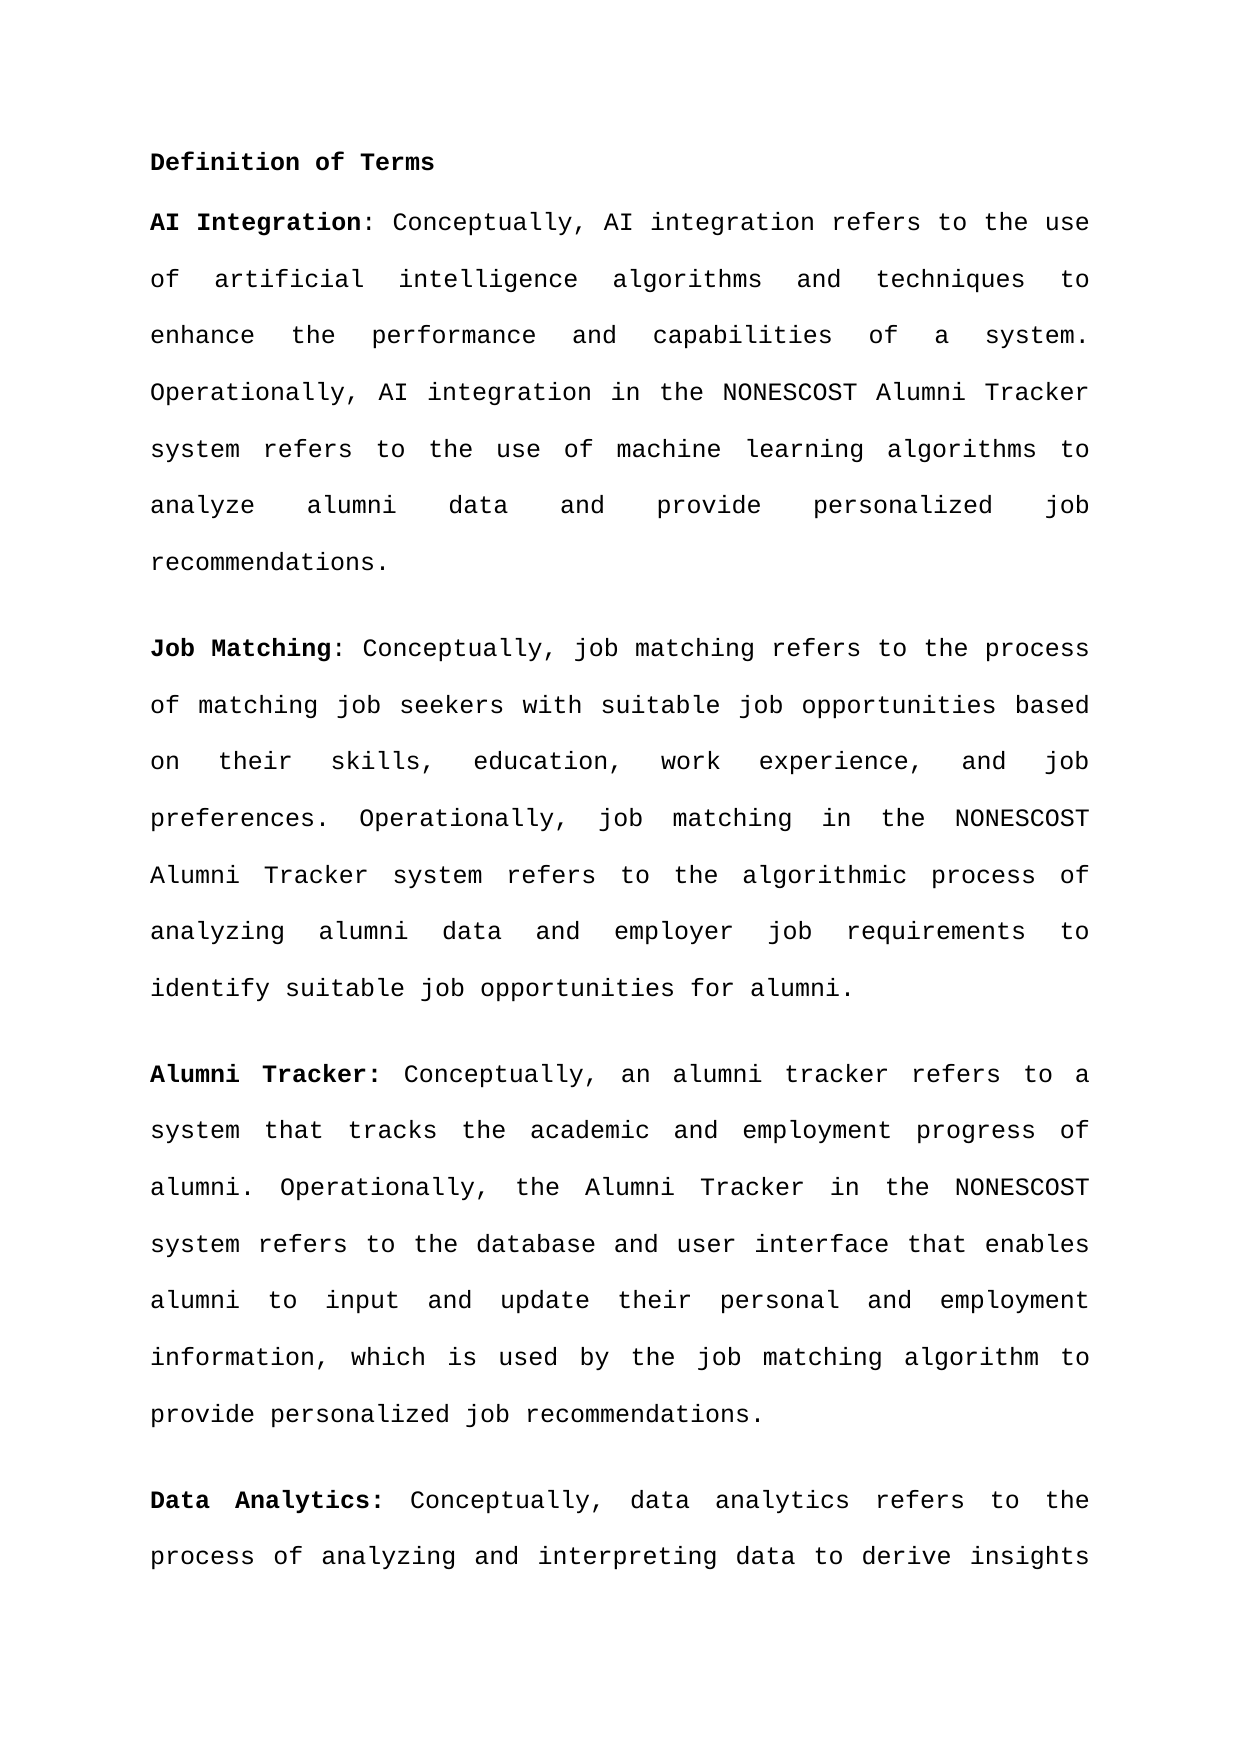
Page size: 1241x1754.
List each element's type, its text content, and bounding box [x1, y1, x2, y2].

text Job Matching: Conceptually, job matching refers to the process of matching job seekers with suitable job opportunities based on their skills, education, work experience, and job preferences. Operationally, job matching in the NONESCOST Alumni Tracker system refers to the algorithmic process of analyzing alumni data and employer job requirements to identify suitable job opportunities for alumni. [150, 636, 1090, 1004]
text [150, 1487, 1090, 1572]
text AI Integration: Conceptually, AI integration refers to the use of artificial intelligence algorithms and techniques to enhance the performance and capabilities of a system. Operationally, AI integration in the NONESCOST Alumni Tracker system refers to the use of machine learning algorithms to analyze alumni data and provide personalized job recommendations. [150, 210, 1090, 578]
text Alumni Tracker: Conceptually, an alumni tracker refers to a system that tracks the academic and employment progress of alumni. Operationally, the Alumni Tracker in the NONESCOST system refers to the database and user interface that enables alumni to input and update their personal and employment information, which is used by the job matching algorithm to provide personalized job recommendations. [150, 1061, 1090, 1430]
text Definition of Terms [150, 150, 1090, 178]
